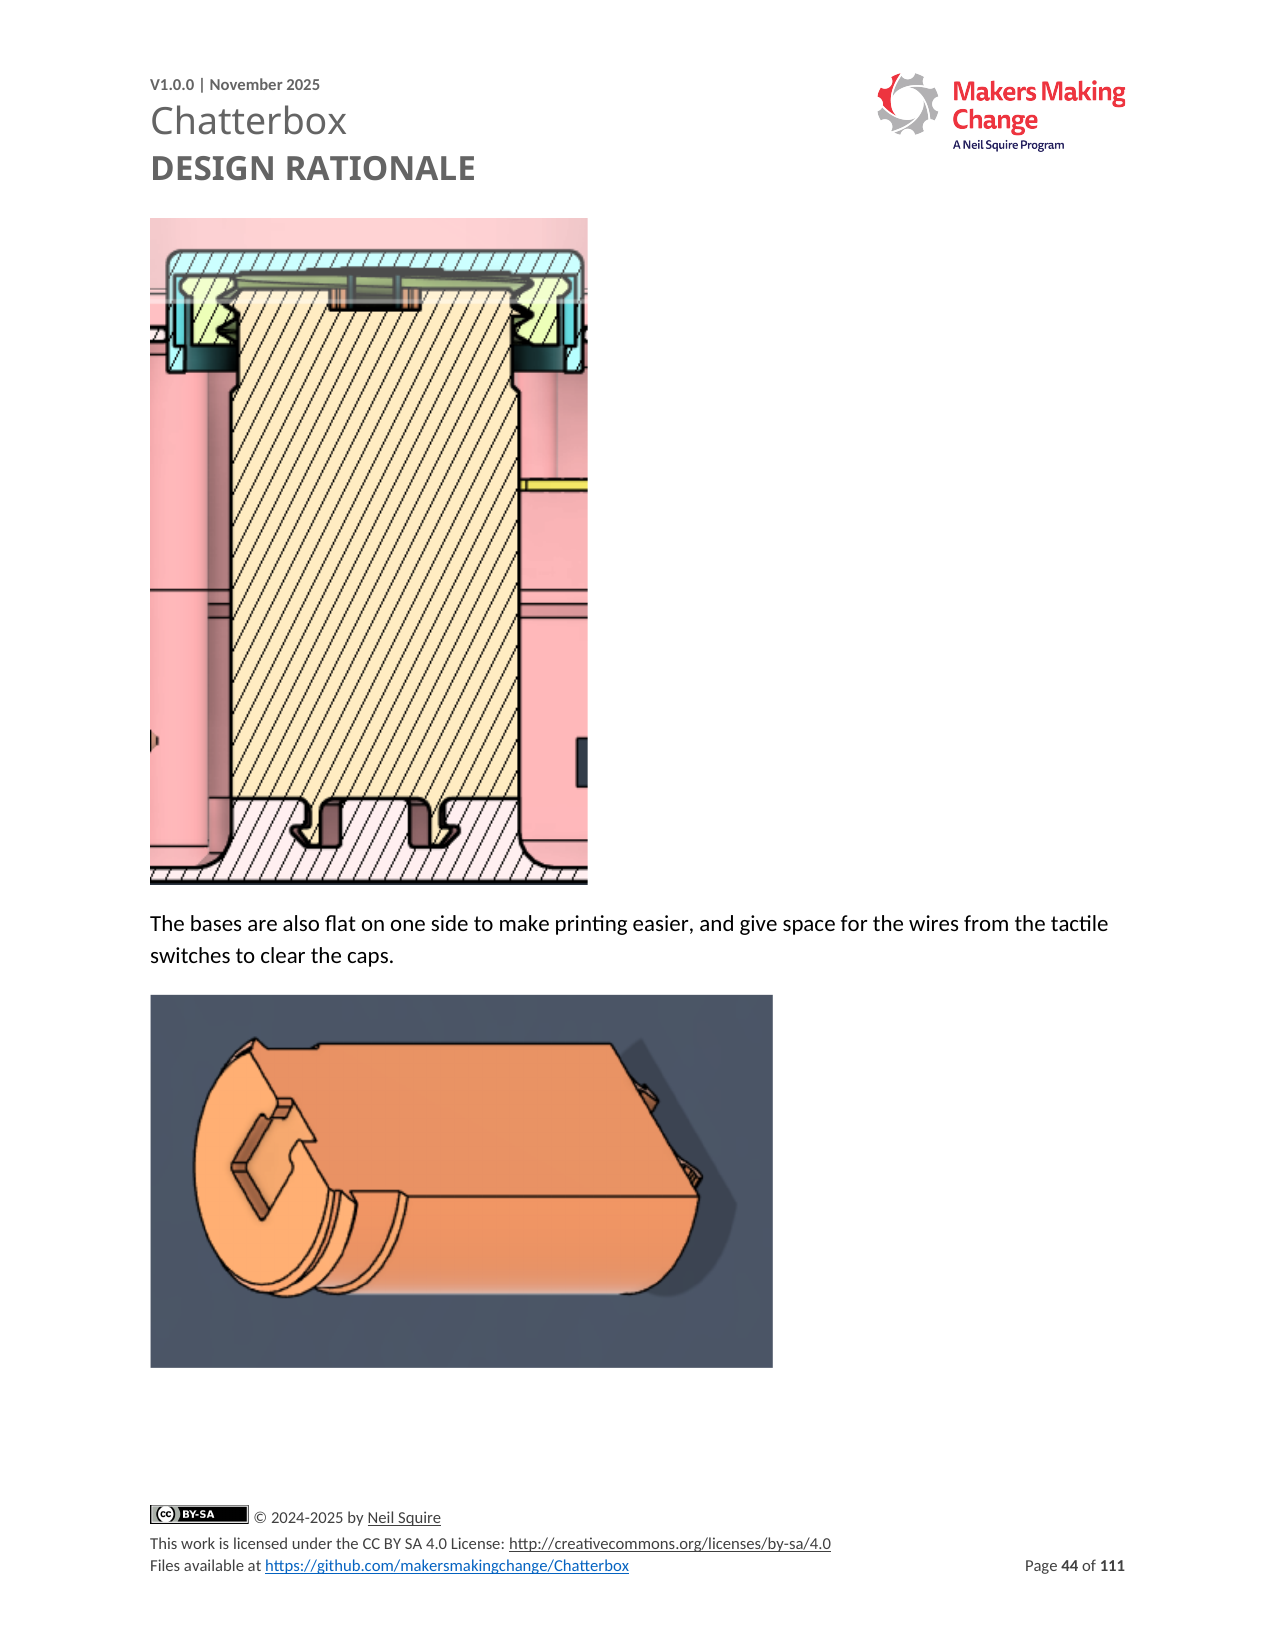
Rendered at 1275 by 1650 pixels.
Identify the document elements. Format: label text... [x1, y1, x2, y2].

picture [151, 995, 772, 1367]
text The bases are also flat on one side to make printing easier, and give space for the wires from the tactile switches to clear the caps. [150, 909, 1125, 969]
picture [150, 1505, 249, 1524]
picture [150, 218, 588, 885]
picture [877, 73, 1125, 152]
